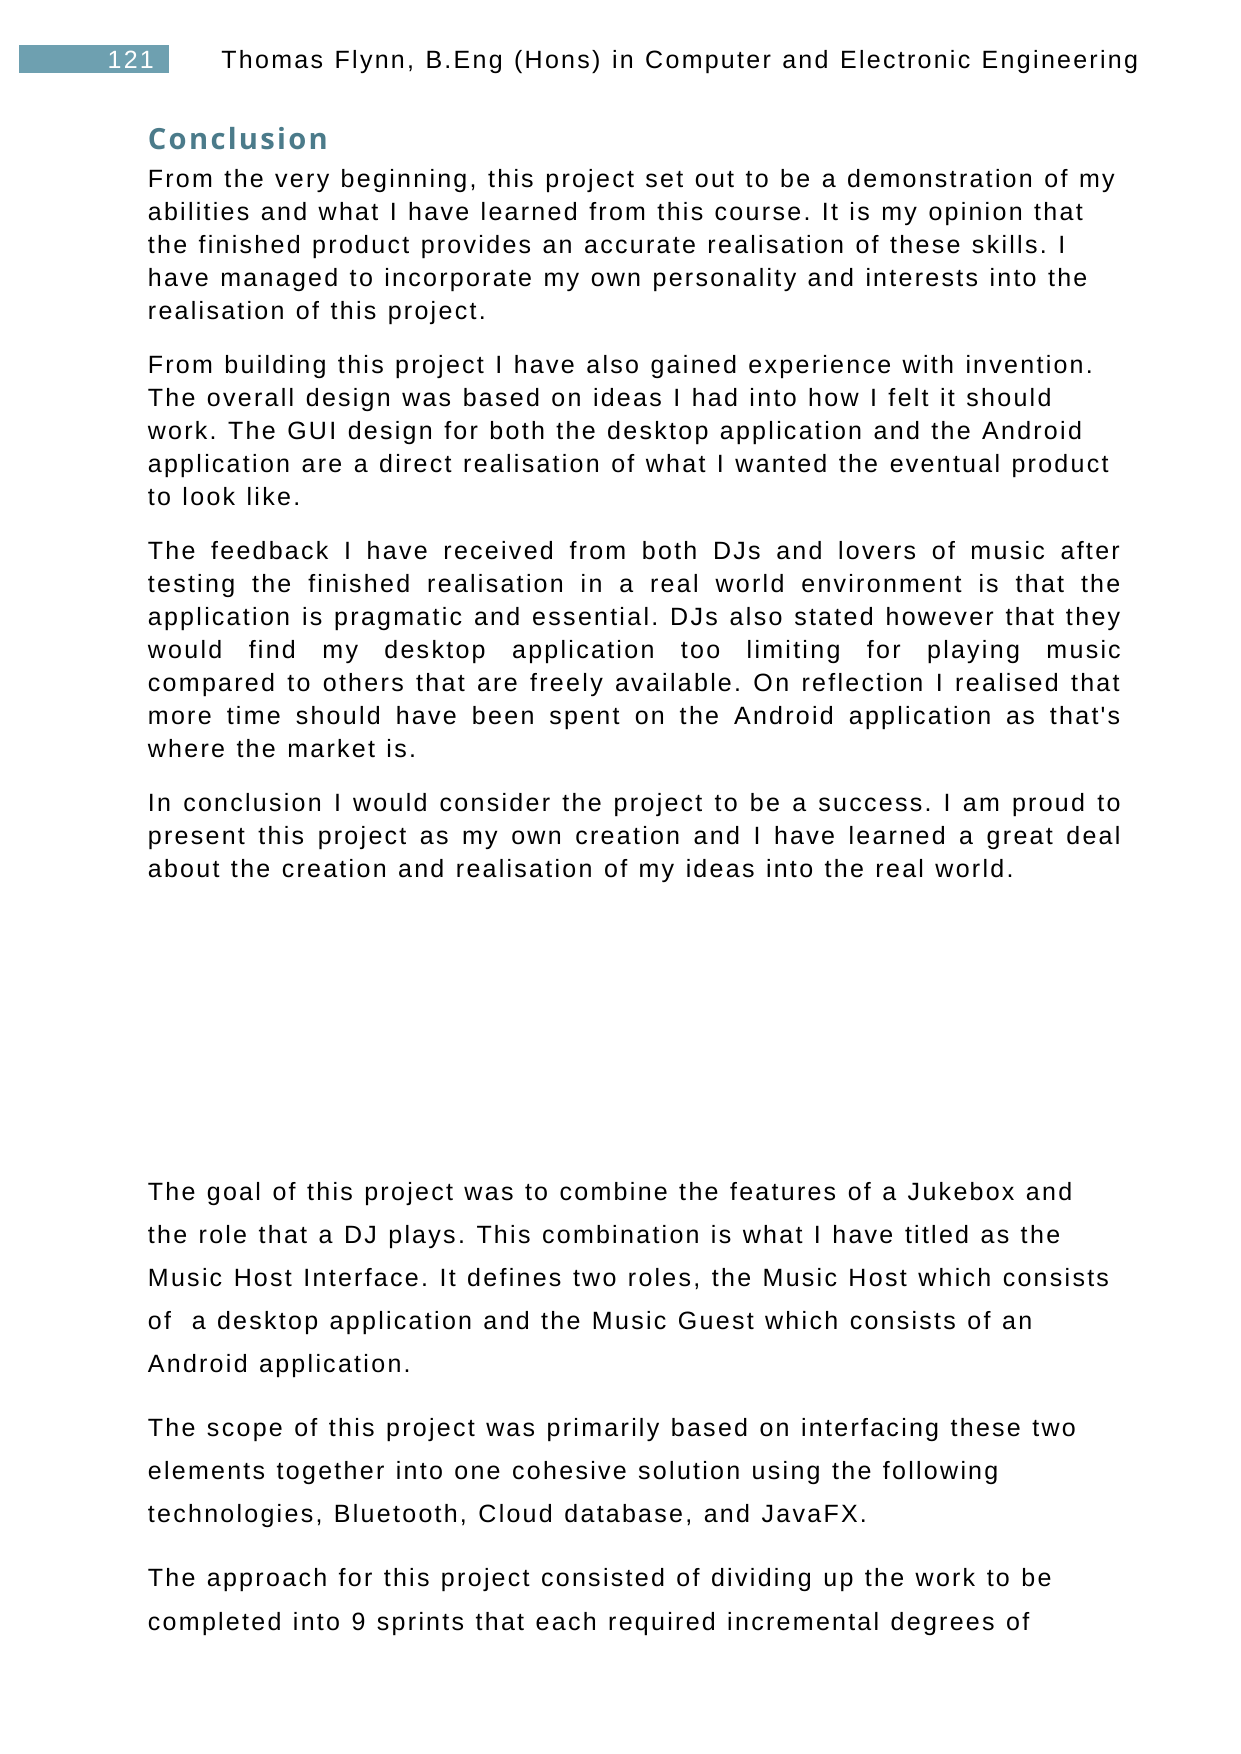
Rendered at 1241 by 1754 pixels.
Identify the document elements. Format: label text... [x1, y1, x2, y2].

text From the very beginning, this project set out to be a demonstration of my abilities and what I have learned from this course. It is my opinion that the finished product provides an accurate realisation of these skills. I have managed to incorporate my own personality and interests into the realisation of this project. [148, 164, 1122, 324]
text The goal of this project was to combine the features of a Jukebox and the role that a DJ plays. This combination is what I have titled as the Music Host Interface. It defines two roles, the Music Host which consists of a desktop application and the Music Guest which consists of an Android application. [148, 1177, 1122, 1378]
text The feedback I have received from both DJs and lovers of music after testing the finished realisation in a real world environment is that the application is pragmatic and essential. DJs also stated however that they would find my desktop application too limiting for playing music compared to others that are freely available. On reflection I realised that more time should have been spent on the Android application as that's where the market is. [148, 536, 1122, 762]
text The scope of this project was primarily based on interfacing these two elements together into one cohesive solution using the following technologies, Bluetooth, Cloud database, and JavaFX. [148, 1413, 1122, 1528]
text From building this project I have also gained experience with invention. The overall design was based on ideas I had into how I felt it should work. The GUI design for both the desktop application and the Android application are a direct realisation of what I wanted the eventual product to look like. [148, 350, 1122, 511]
subtitle Conclusion [148, 118, 1122, 158]
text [148, 1563, 1122, 1635]
text In conclusion I would consider the project to be a success. I am proud to present this project as my own creation and I have learned a great deal about the creation and realisation of my ideas into the real world. [148, 788, 1122, 882]
